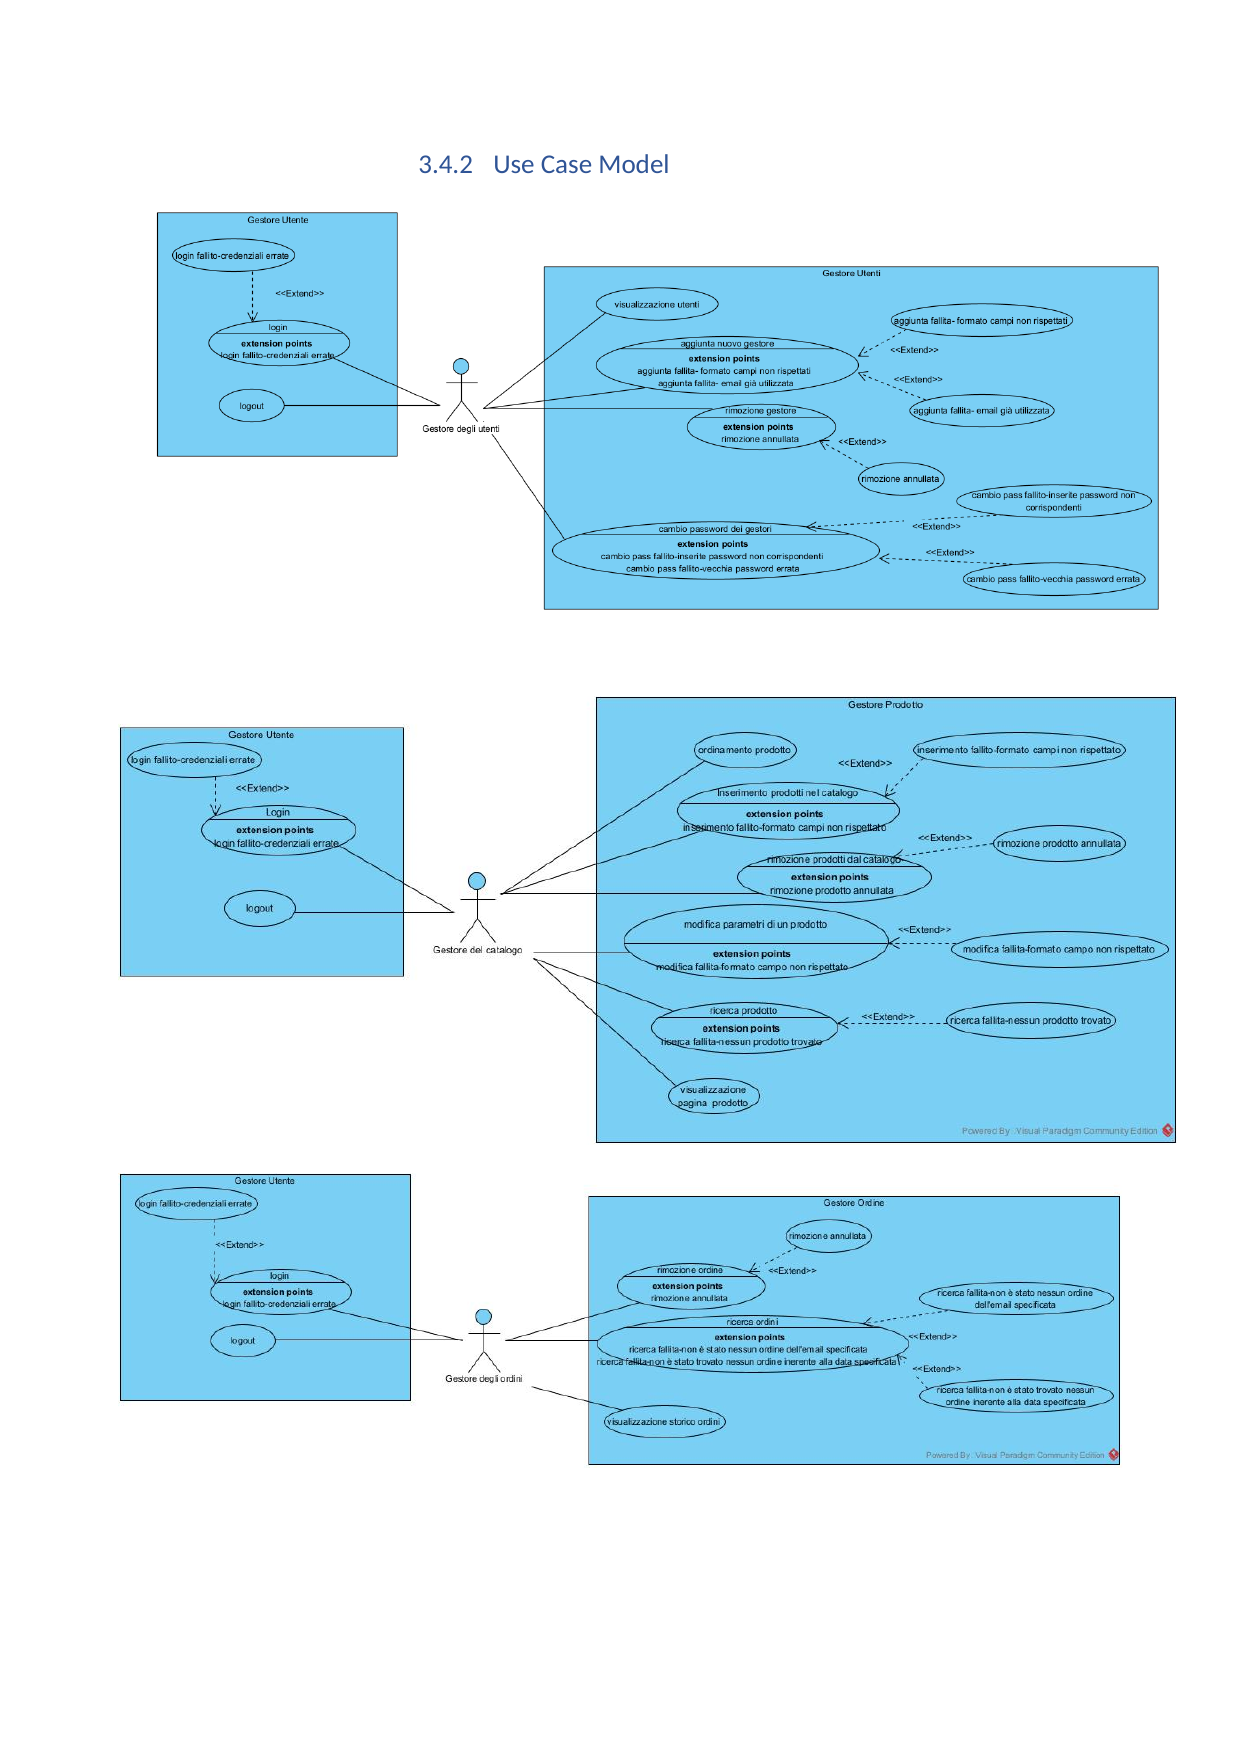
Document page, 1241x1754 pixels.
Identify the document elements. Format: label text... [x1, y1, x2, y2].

picture [118, 696, 1178, 1145]
picture [118, 1173, 1123, 1468]
subtitle Use Case Model [418, 148, 1122, 181]
picture [155, 209, 1160, 611]
